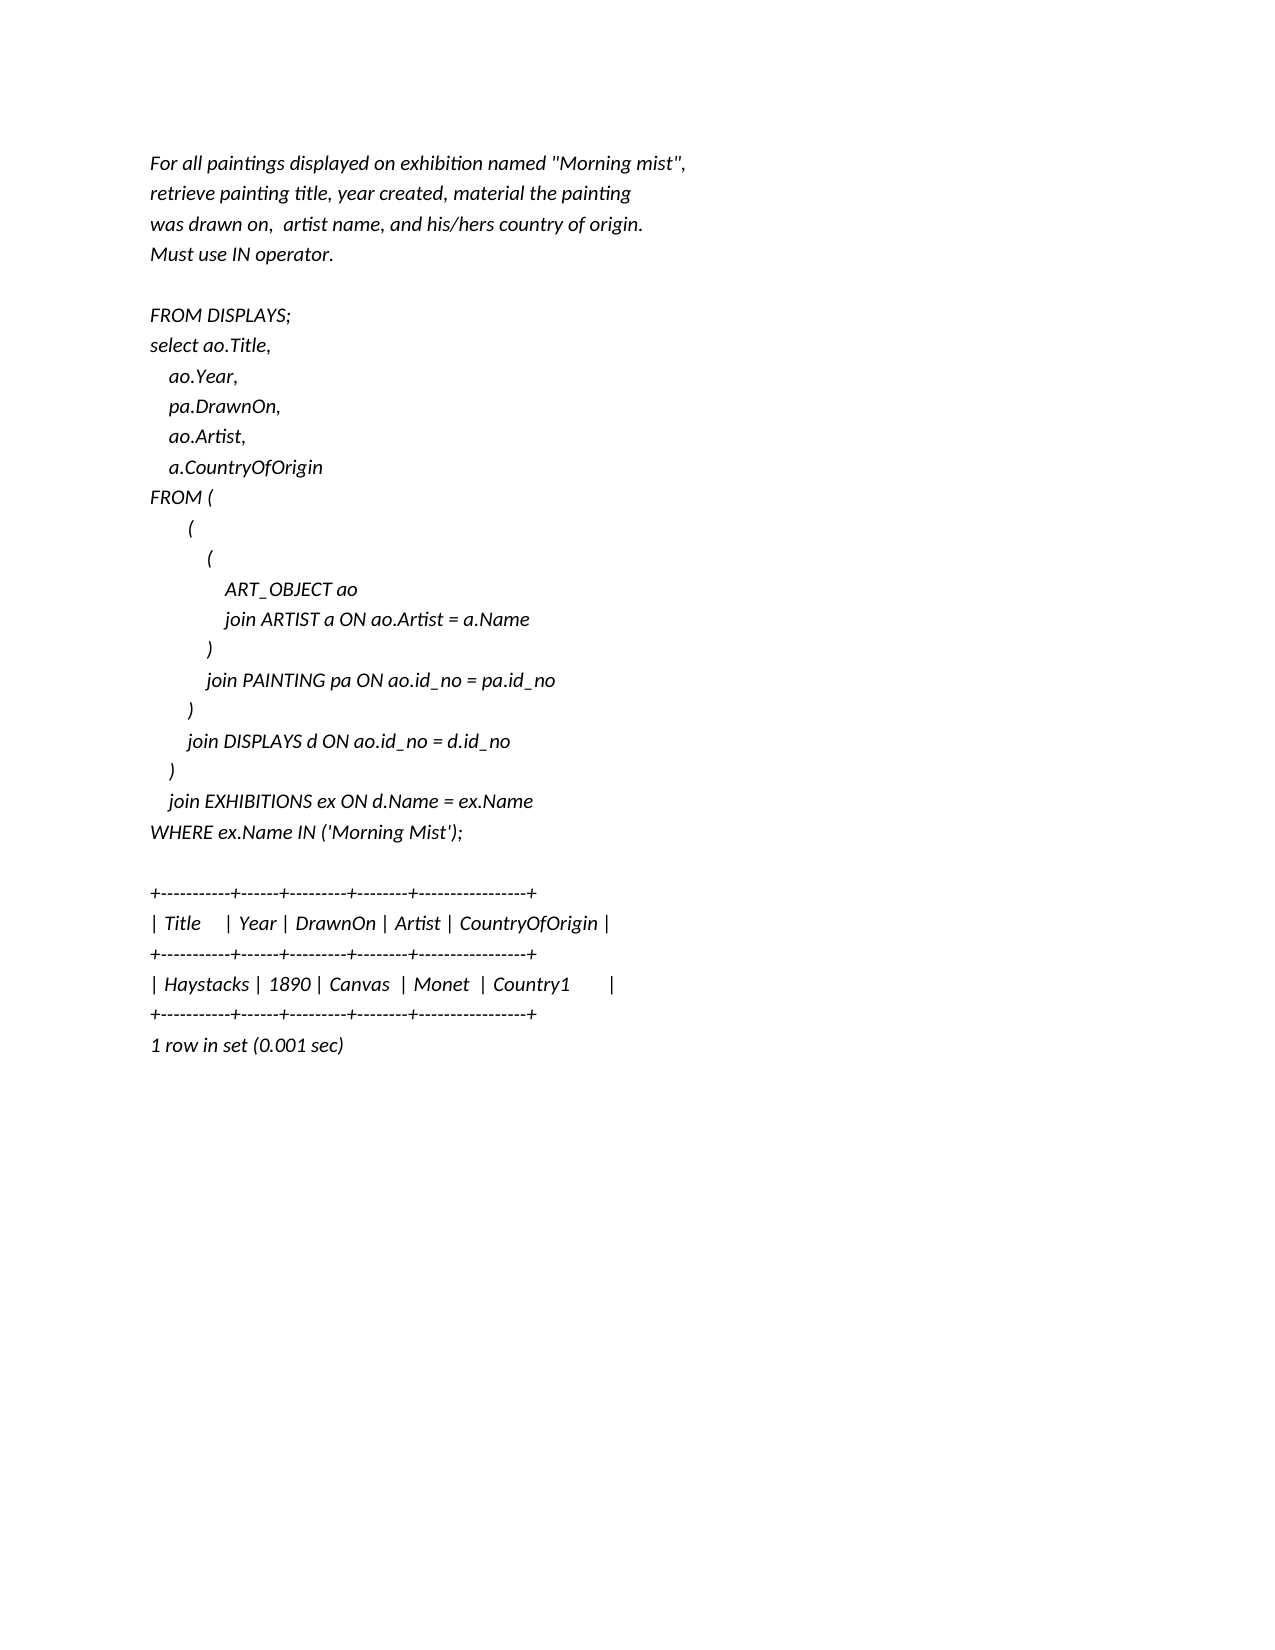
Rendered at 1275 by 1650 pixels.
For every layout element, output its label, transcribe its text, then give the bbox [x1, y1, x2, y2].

list ( [150, 545, 1125, 571]
list +-----------+------+---------+--------+-----------------+ [150, 1002, 1125, 1027]
list FROM ( [150, 484, 1125, 510]
list join DISPLAYS d ON ao.id_no = d.id_no [150, 728, 1125, 753]
list ) [150, 758, 1125, 784]
list join PAINTING pa ON ao.id_no = pa.id_no [150, 667, 1125, 692]
list was drawn on, artist name, and his/hers country of origin. [150, 211, 1125, 236]
list ao.Year, [150, 363, 1125, 388]
list | Haystacks | 1890 | Canvas | Monet | Country1 | [150, 971, 1125, 997]
list For all paintings displayed on exhibition named "Morning mist", [150, 150, 1125, 175]
list retrieve painting title, year created, material the painting [150, 180, 1125, 206]
list join EXHIBITIONS ex ON d.Name = ex.Name [150, 789, 1125, 814]
list FROM DISPLAYS; [150, 302, 1125, 327]
list ao.Artist, [150, 424, 1125, 449]
list ART_OBJECT ao [150, 576, 1125, 601]
list Must use IN operator. [150, 241, 1125, 267]
list ) [150, 637, 1125, 662]
list WHERE ex.Name IN ('Morning Mist'); [150, 819, 1125, 844]
list 1 row in set (0.001 sec) [150, 1032, 1125, 1057]
list select ao.Title, [150, 332, 1125, 358]
list ( [150, 515, 1125, 540]
list ) [150, 697, 1125, 723]
list pa.DrawnOn, [150, 393, 1125, 419]
list | Title | Year | DrawnOn | Artist | CountryOfOrigin | [150, 910, 1125, 936]
list +-----------+------+---------+--------+-----------------+ [150, 941, 1125, 966]
list a.CountryOfOrigin [150, 454, 1125, 479]
list join ARTIST a ON ao.Artist = a.Name [150, 606, 1125, 632]
list +-----------+------+---------+--------+-----------------+ [150, 880, 1125, 905]
